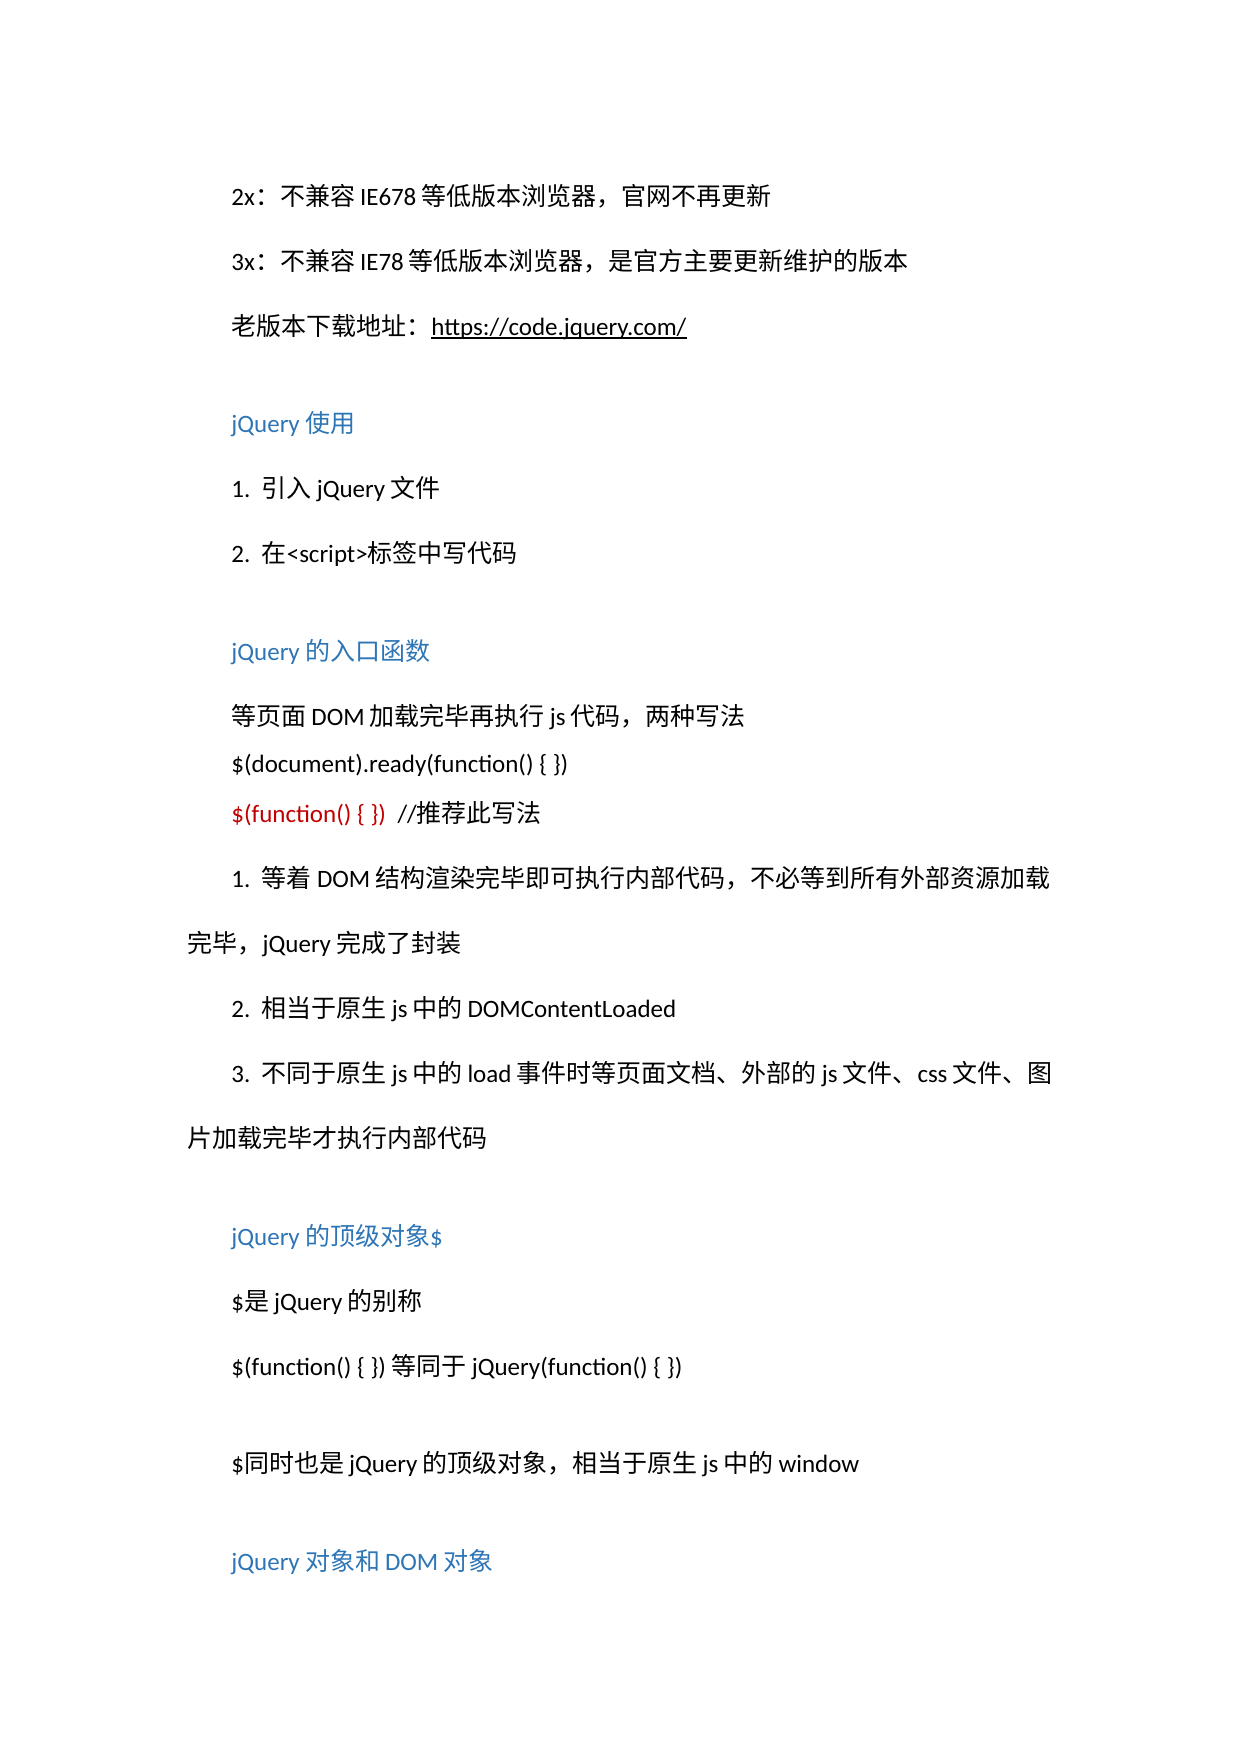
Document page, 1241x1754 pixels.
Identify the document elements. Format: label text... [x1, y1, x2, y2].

list $同时也是jQuery的顶级对象，相当于原生js中的window [187, 1429, 1053, 1494]
list 相当于原生js中的DOMContentLoaded [187, 974, 1053, 1039]
list jQuery的入口函数 [187, 617, 1053, 682]
list 2x：不兼容IE678等低版本浏览器，官网不再更新 [187, 162, 1053, 227]
list jQuery的顶级对象$ [187, 1202, 1053, 1267]
list 引入jQuery文件 [187, 454, 1053, 519]
list 3x：不兼容IE78等低版本浏览器，是官方主要更新维护的版本 [187, 227, 1053, 292]
list 老版本下载地址：https://code.jquery.com/ [187, 292, 1053, 357]
list 等着DOM结构渲染完毕即可执行内部代码，不必等到所有外部资源加载完毕，jQuery完成了封装 [187, 844, 1053, 974]
list jQuery使用 [187, 389, 1053, 454]
list $(function() { }) //推荐此写法 [187, 779, 1053, 844]
list jQuery对象和DOM对象 [187, 1527, 1053, 1592]
list $(document).ready(function() { }) [187, 747, 1053, 779]
list 等页面DOM加载完毕再执行js代码，两种写法 [187, 682, 1053, 747]
list 不同于原生js中的load事件时等页面文档、外部的js文件、css文件、图片加载完毕才执行内部代码 [187, 1039, 1053, 1169]
list $是jQuery的别称 [187, 1267, 1053, 1332]
list 在<script>标签中写代码 [187, 519, 1053, 584]
list $(function() { }) 等同于jQuery(function() { }) [187, 1332, 1053, 1397]
